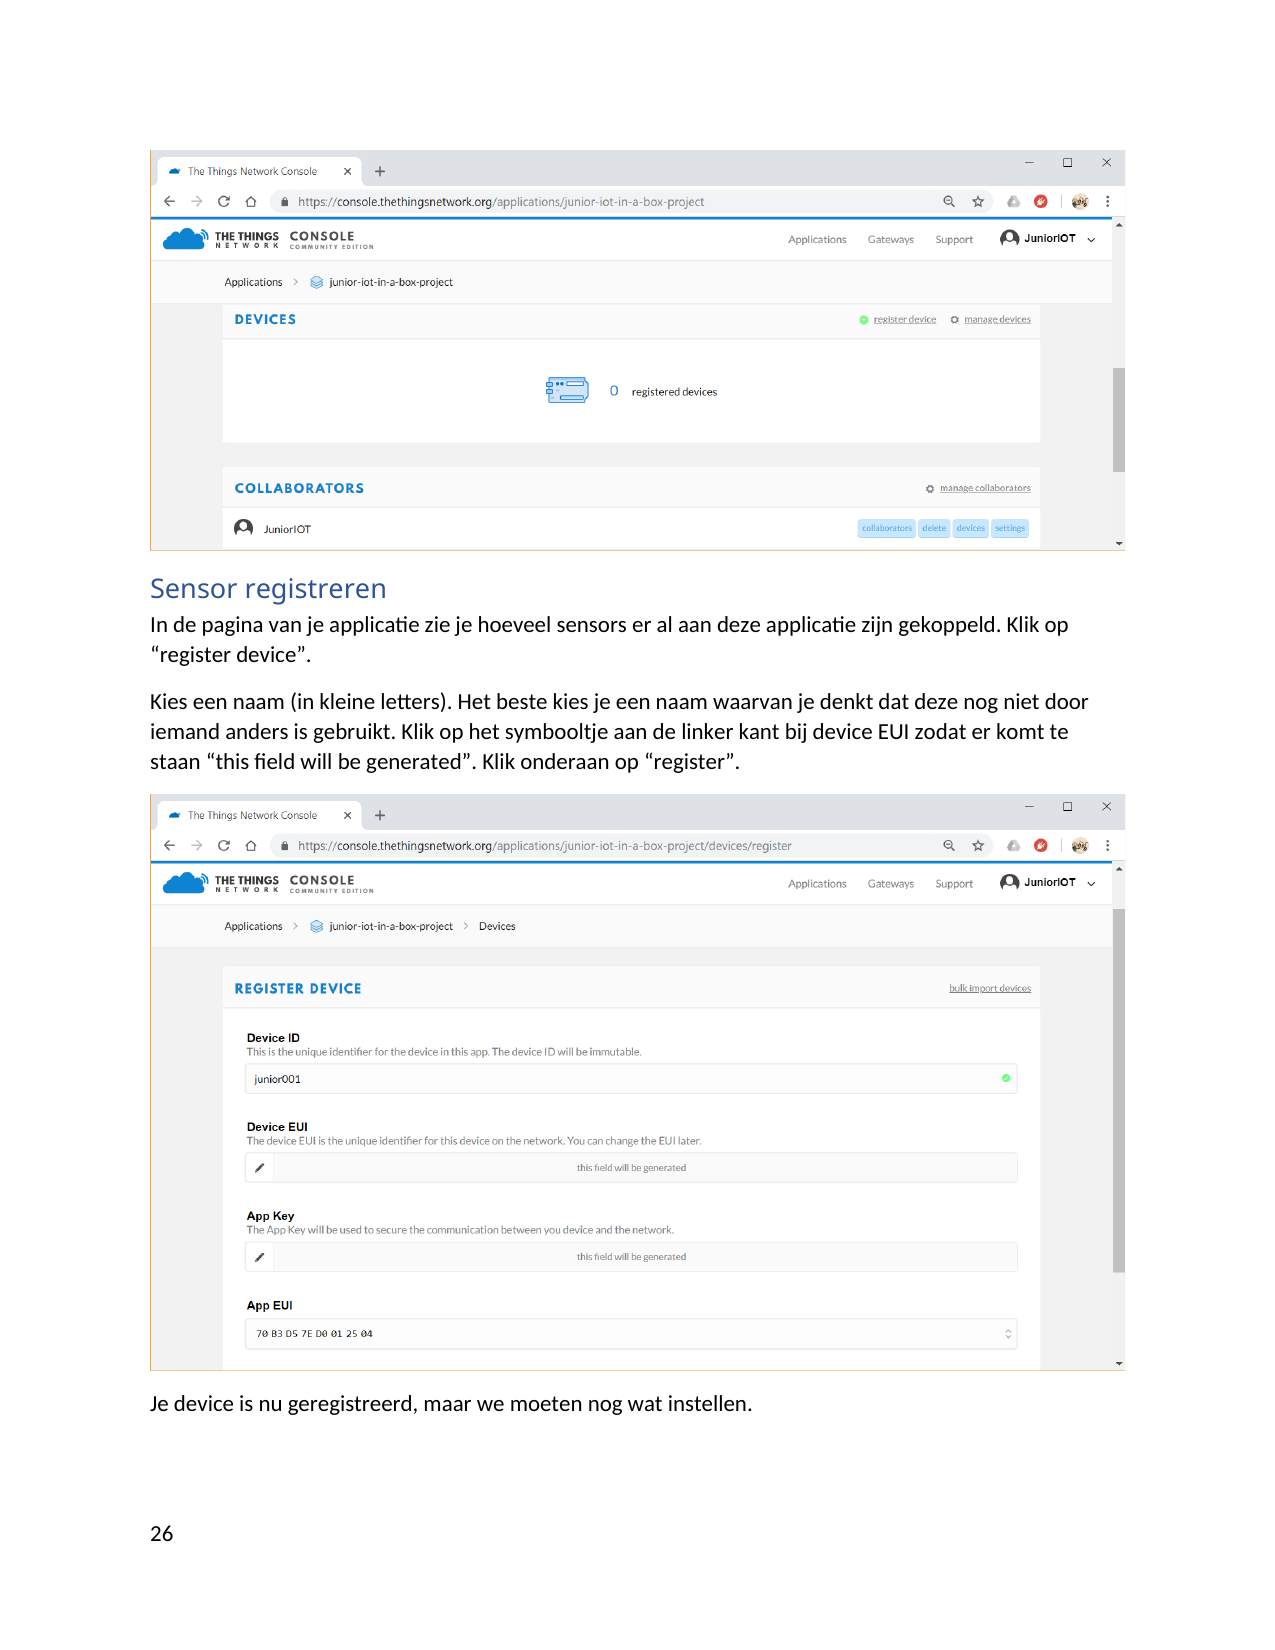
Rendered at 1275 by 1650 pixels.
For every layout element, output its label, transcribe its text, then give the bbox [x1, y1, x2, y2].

picture [150, 150, 1125, 551]
picture [150, 794, 1125, 1371]
text In de pagina van je applicatie zie je hoeveel sensors er al aan deze applicatie zijn gekoppeld. Klik op “register device”. [150, 610, 1125, 668]
text Kies een naam (in kleine letters). Het beste kies je een naam waarvan je denkt dat deze nog niet door iemand anders is gebruikt. Klik op het symbooltje aan de linker kant bij device EUI zodat er komt te staan “this field will be generated”. Klik onderaan op “register”. [150, 687, 1125, 775]
subtitle Sensor registreren [150, 570, 1125, 607]
text Je device is nu geregistreerd, maar we moeten nog wat instellen. [150, 1389, 1125, 1417]
